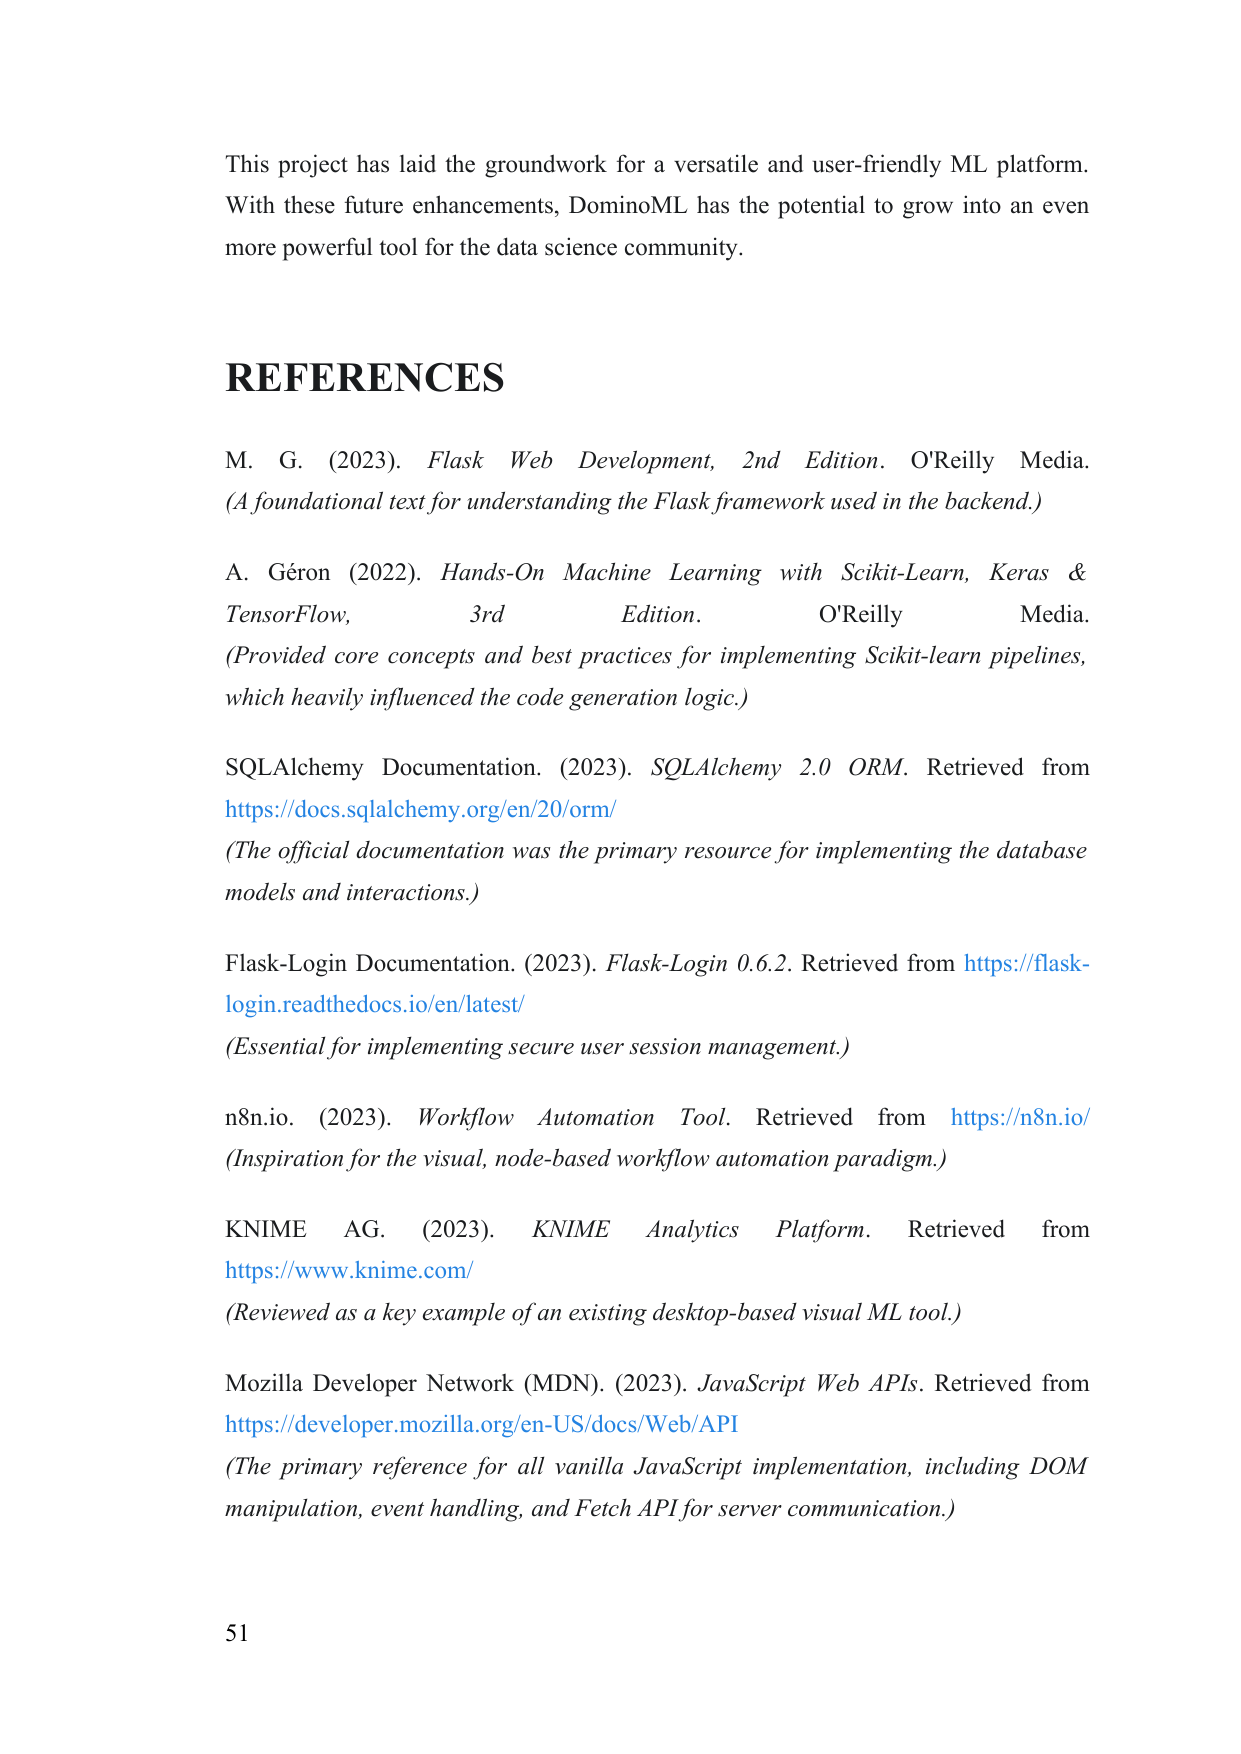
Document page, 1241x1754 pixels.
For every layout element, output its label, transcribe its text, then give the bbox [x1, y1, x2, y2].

text n8n.io. (2023). Workflow Automation Tool. Retrieved from https://n8n.io/ (Inspiration for the visual, node-based workflow automation paradigm.) [225, 1103, 1090, 1172]
subtitle REFERENCES [225, 354, 1090, 400]
text SQLAlchemy Documentation. (2023). SQLAlchemy 2.0 ORM. Retrieved from https://docs.sqlalchemy.org/en/20/orm/ (The official documentation was the primary resource for implementing the database models and interactions.) [225, 753, 1090, 906]
text Mozilla Developer Network (MDN). (2023). JavaScript Web APIs. Retrieved from https://developer.mozilla.org/en-US/docs/Web/API (The primary reference for all vanilla JavaScript implementation, including DOM manipulation, event handling, and Fetch API for server communication.) [225, 1369, 1090, 1521]
text KNIME AG. (2023). KNIME Analytics Platform. Retrieved from https://www.knime.com/ (Reviewed as a key example of an existing desktop-based visual ML tool.) [225, 1215, 1090, 1326]
text A. Géron (2022). Hands-On Machine Learning with Scikit-Learn, Keras & TensorFlow, 3rd Edition. O'Reilly Media. (Provided core concepts and best practices for implementing Scikit-learn pipelines, which heavily influenced the code generation logic.) [225, 558, 1090, 711]
text M. G. (2023). Flask Web Development, 2nd Edition. O'Reilly Media. (A foundational text for understanding the Flask framework used in the backend.) [225, 446, 1090, 515]
text This project has laid the groundwork for a versatile and user-friendly ML platform. With these future enhancements, DominoML has the potential to grow into an even more powerful tool for the data science community. [225, 150, 1090, 261]
text Flask-Login Documentation. (2023). Flask-Login 0.6.2. Retrieved from https://flask-login.readthedocs.io/en/latest/ (Essential for implementing secure user session management.) [225, 949, 1090, 1060]
